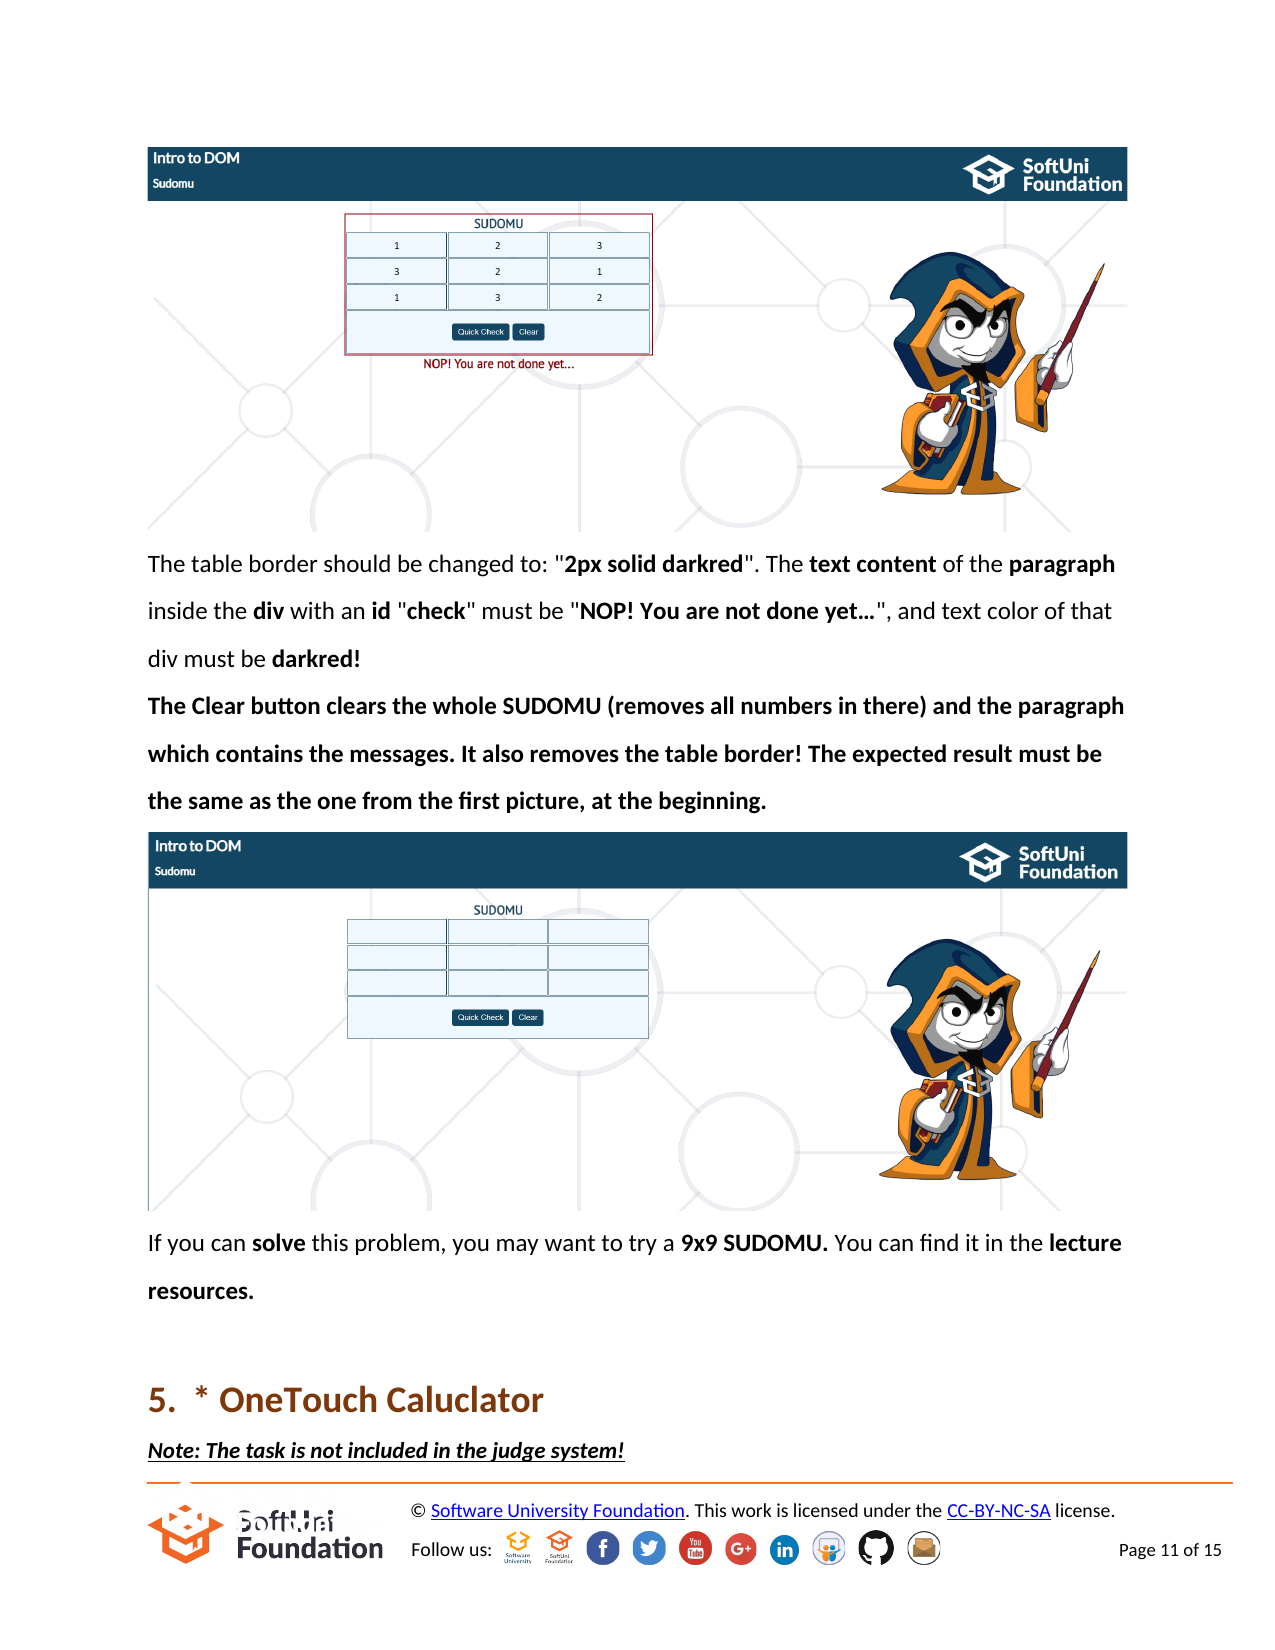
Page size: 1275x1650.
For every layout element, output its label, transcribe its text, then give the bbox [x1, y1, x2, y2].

picture [770, 1535, 778, 1544]
picture [783, 1547, 792, 1556]
picture [791, 1535, 799, 1544]
picture [147, 832, 1128, 1211]
picture [586, 1531, 620, 1565]
picture [504, 1531, 532, 1565]
text the same as the one from the first picture, at the beginning. [148, 785, 1127, 816]
text inside the div with an id "check" must be "NOP! You are not done yet…", and text color of that [148, 595, 1127, 626]
picture [147, 1480, 383, 1564]
picture [147, 147, 1128, 532]
picture [632, 1531, 666, 1565]
subtitle * OneTouch Caluclator [148, 1376, 1127, 1421]
picture [679, 1531, 712, 1565]
text which contains the messages. It also removes the table border! The expected result must be [148, 738, 1127, 768]
picture [858, 1530, 894, 1565]
picture [812, 1531, 846, 1565]
text Note: The task is not included in the judge system! [148, 1437, 1127, 1464]
text resources. [148, 1275, 1127, 1306]
picture [907, 1531, 941, 1565]
text The Clear button clears the whole SUDOMU (removes all numbers in there) and the paragraph [148, 690, 1127, 721]
text The table border should be changed to: "2px solid darkred". The text content of the paragraph [148, 548, 1127, 578]
picture [791, 1556, 799, 1565]
picture [725, 1533, 757, 1565]
picture [770, 1556, 778, 1565]
picture [545, 1530, 574, 1565]
text If you can solve this problem, you may want to try a 9x9 SUDOMU. You can find it in the lecture [148, 1227, 1127, 1258]
text div must be darkred! [148, 643, 1127, 673]
